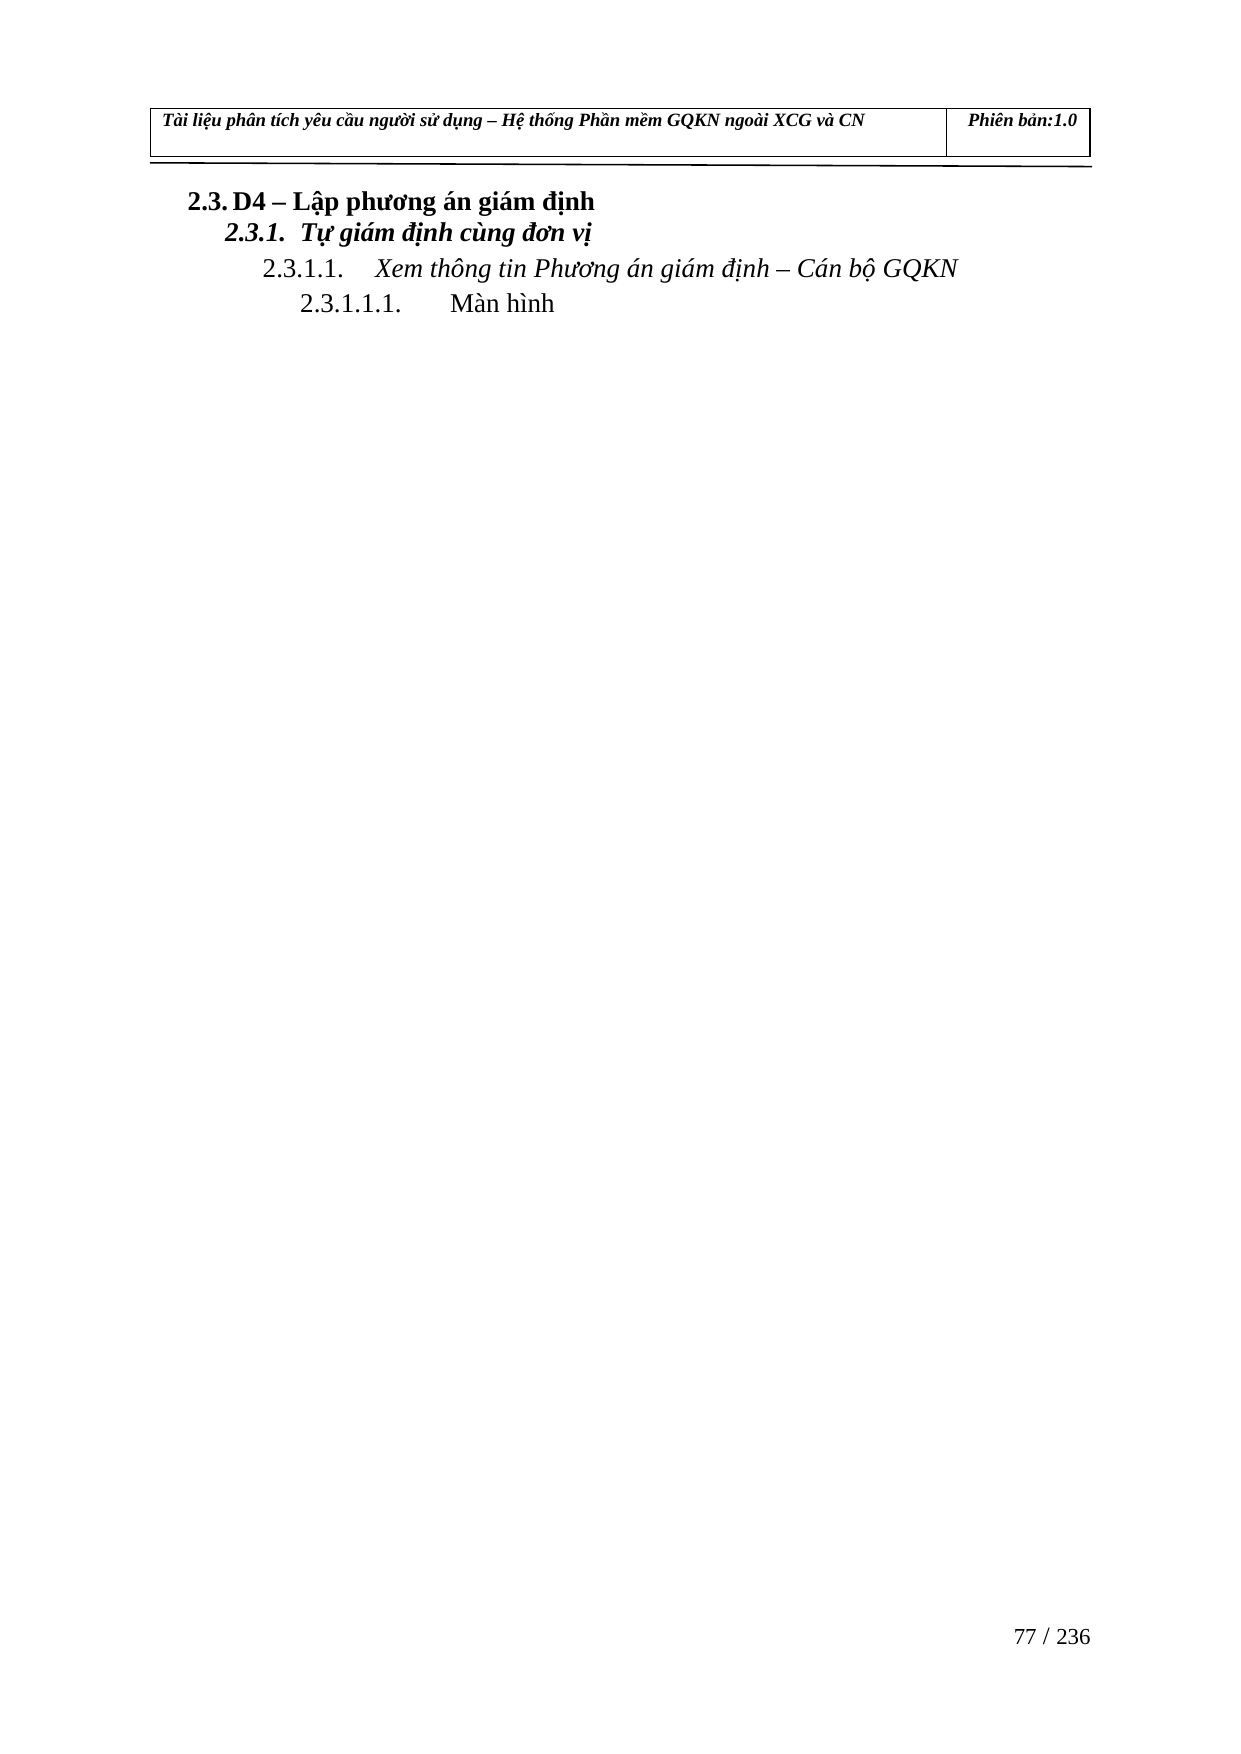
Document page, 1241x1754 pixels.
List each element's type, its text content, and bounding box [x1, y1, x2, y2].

subtitle Xem thông tin Phương án giám định – Cán bộ GQKN [262, 252, 1090, 283]
subtitle Tự giám định cùng đơn vị [225, 217, 1090, 248]
subtitle D4 – Lập phương án giám định [187, 185, 1090, 217]
subtitle Màn hình [300, 287, 1090, 318]
